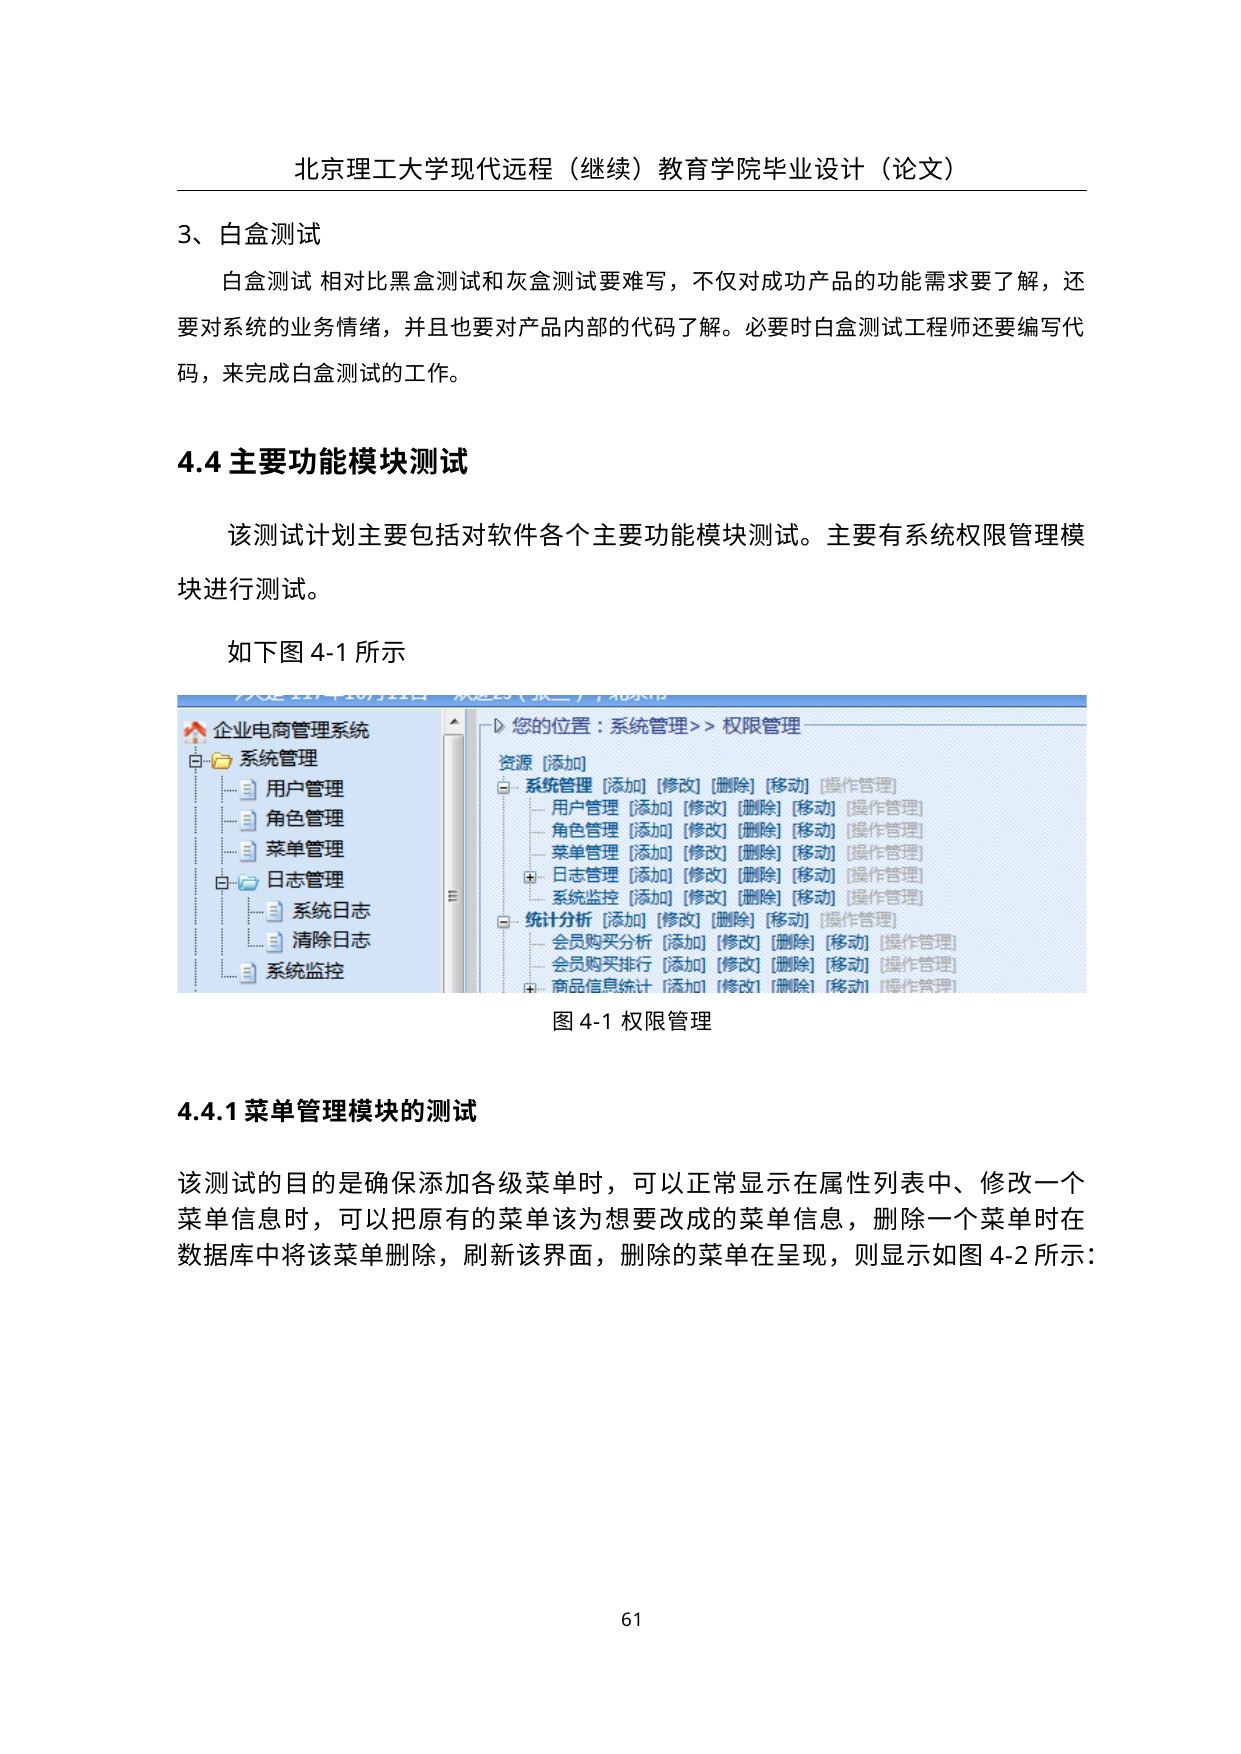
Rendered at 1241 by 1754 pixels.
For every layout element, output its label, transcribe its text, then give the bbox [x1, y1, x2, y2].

text 图4-1 权限管理 [177, 993, 1087, 1038]
text 如下图4-1所示 [177, 633, 1087, 669]
subtitle 模块的测试 [177, 1067, 1087, 1134]
text 该测试的目的是确保添加各级菜单时，可以正常显示在属性列表中、修改一个菜单信息时，可以把原有的菜单该为想要改成的菜单信息，删除一个菜单时在数据库中将该菜单删除，刷新该界面，删除的菜单在呈现，则显示如图4-2所示： [177, 1163, 1087, 1272]
text 3、白盒测试 [177, 207, 1087, 253]
picture [177, 695, 1087, 993]
text 该测试计划主要包括对软件各个主要功能模块测试。主要有系统权限管理模块进行测试。 [177, 515, 1087, 606]
subtitle 4.4主要功能模块测试 [177, 419, 1087, 486]
text 白盒测试 相对比黑盒测试和灰盒测试要难写，不仅对成功产品的功能需求要了解，还要对系统的业务情绪，并且也要对产品内部的代码了解。必要时白盒测试工程师还要编写代码，来完成白盒测试的工作。 [177, 253, 1087, 390]
